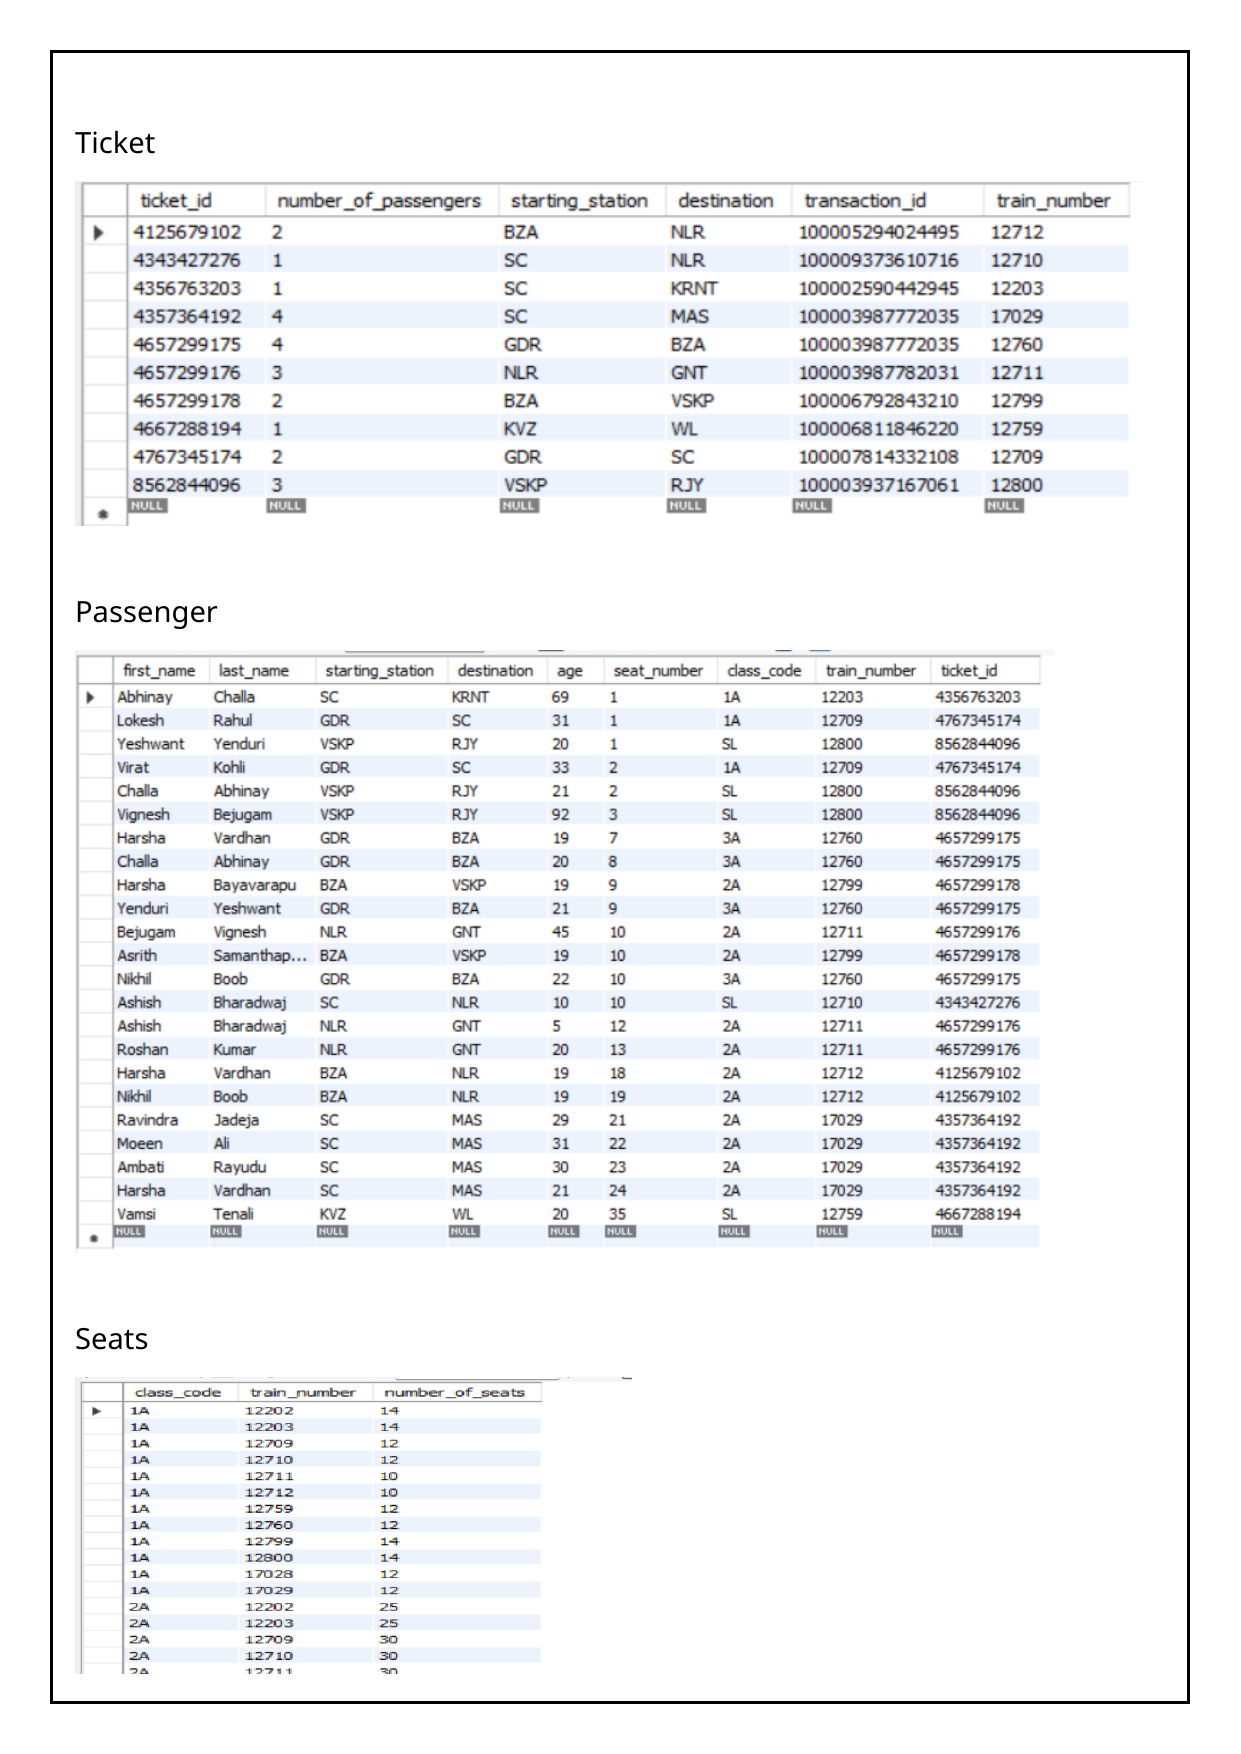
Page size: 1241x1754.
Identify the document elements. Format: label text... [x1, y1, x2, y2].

picture [75, 181, 1145, 526]
picture [75, 1377, 632, 1674]
text Passenger [75, 591, 1165, 631]
picture [75, 650, 1055, 1253]
text Ticket [75, 122, 1165, 162]
text Seats [75, 1318, 1165, 1358]
